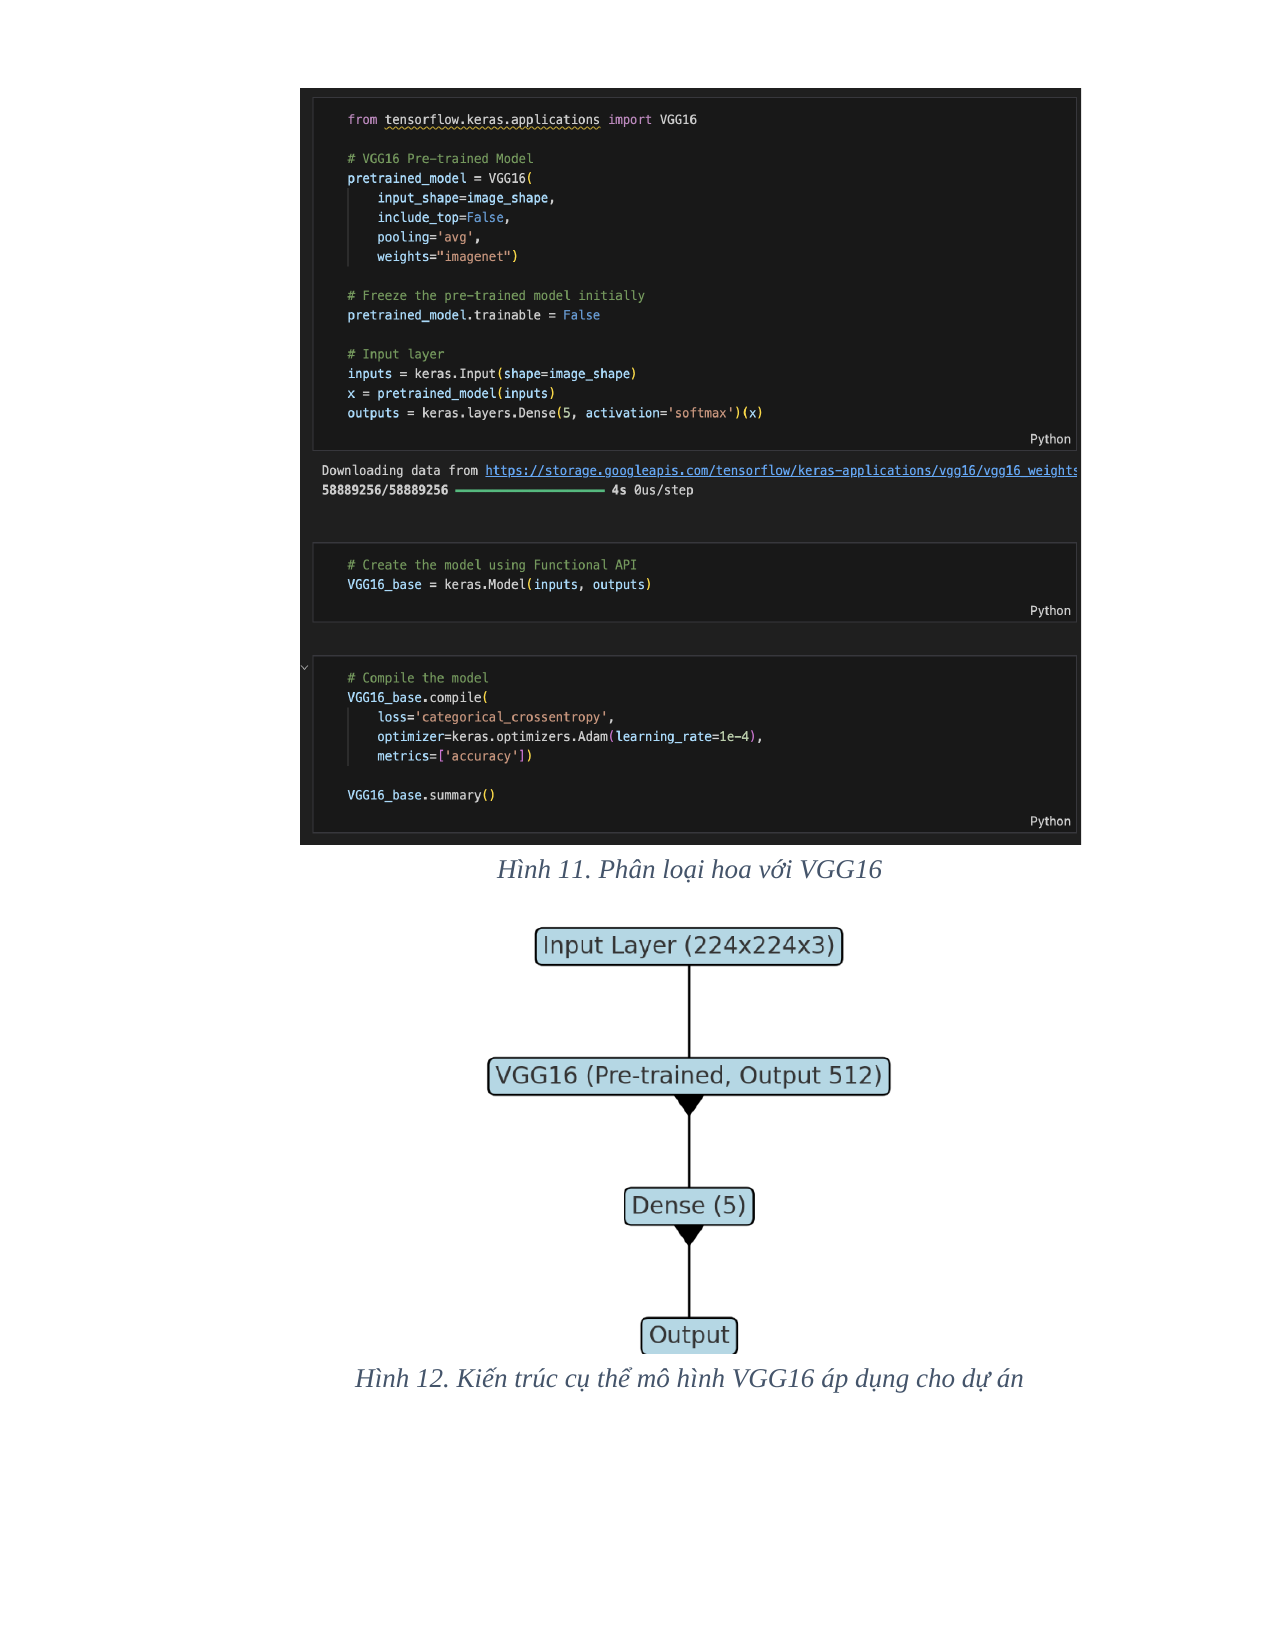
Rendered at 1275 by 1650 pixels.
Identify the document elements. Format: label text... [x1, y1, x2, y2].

text Hình 11. Phân loại hoa với VGG16 [177, 853, 1204, 884]
text Hình 12. Kiến trúc cụ thể mô hình VGG16 áp dụng cho dự án [177, 1362, 1204, 1393]
picture [300, 88, 1082, 845]
picture [458, 914, 923, 1354]
